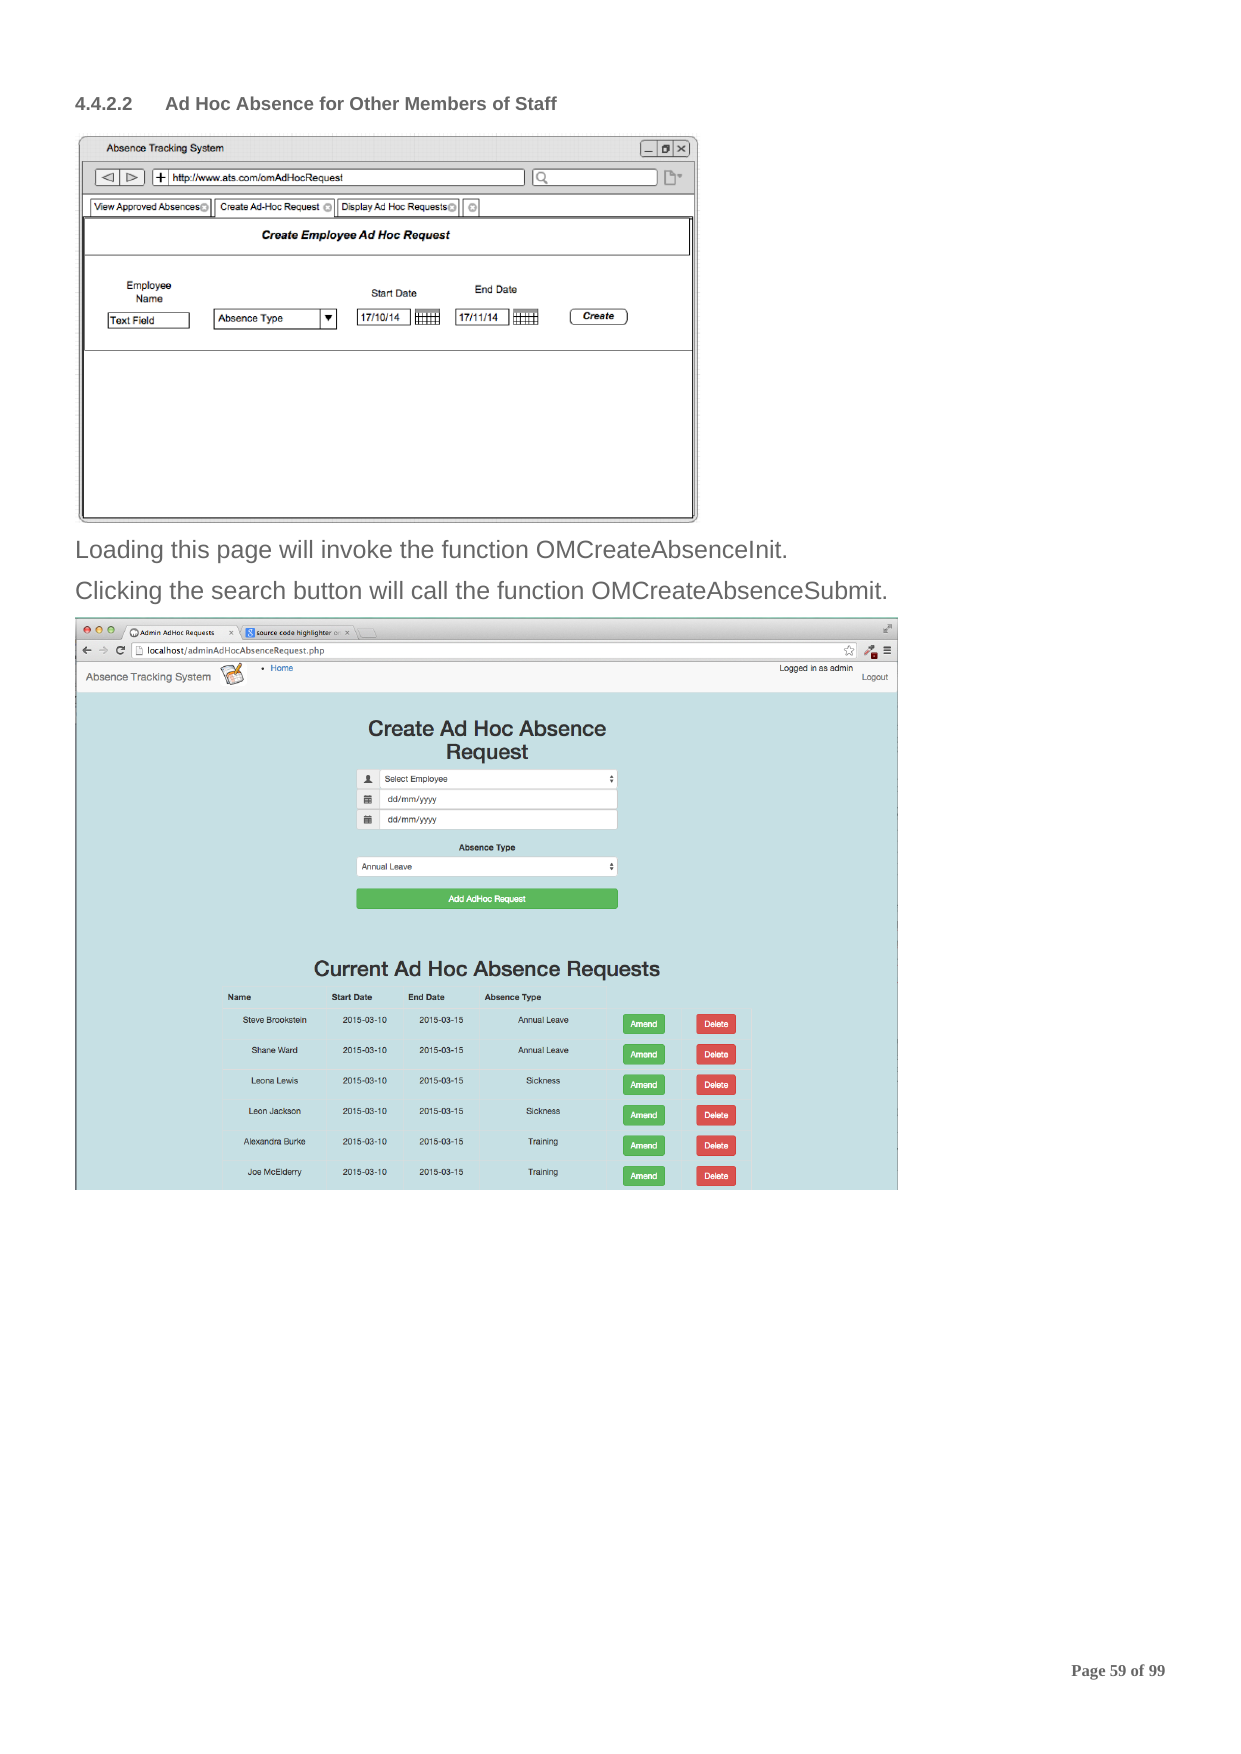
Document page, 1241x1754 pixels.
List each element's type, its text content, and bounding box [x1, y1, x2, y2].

text Clicking the search button will call the function OMCreateAbsenceSubmit. [75, 576, 1165, 605]
picture [75, 133, 700, 523]
text Loading this page will invoke the function OMCreateAbsenceInit. [75, 535, 1165, 563]
picture [75, 617, 898, 1190]
subtitle Ad Hoc Absence for Other Members of Staff [75, 93, 1165, 114]
